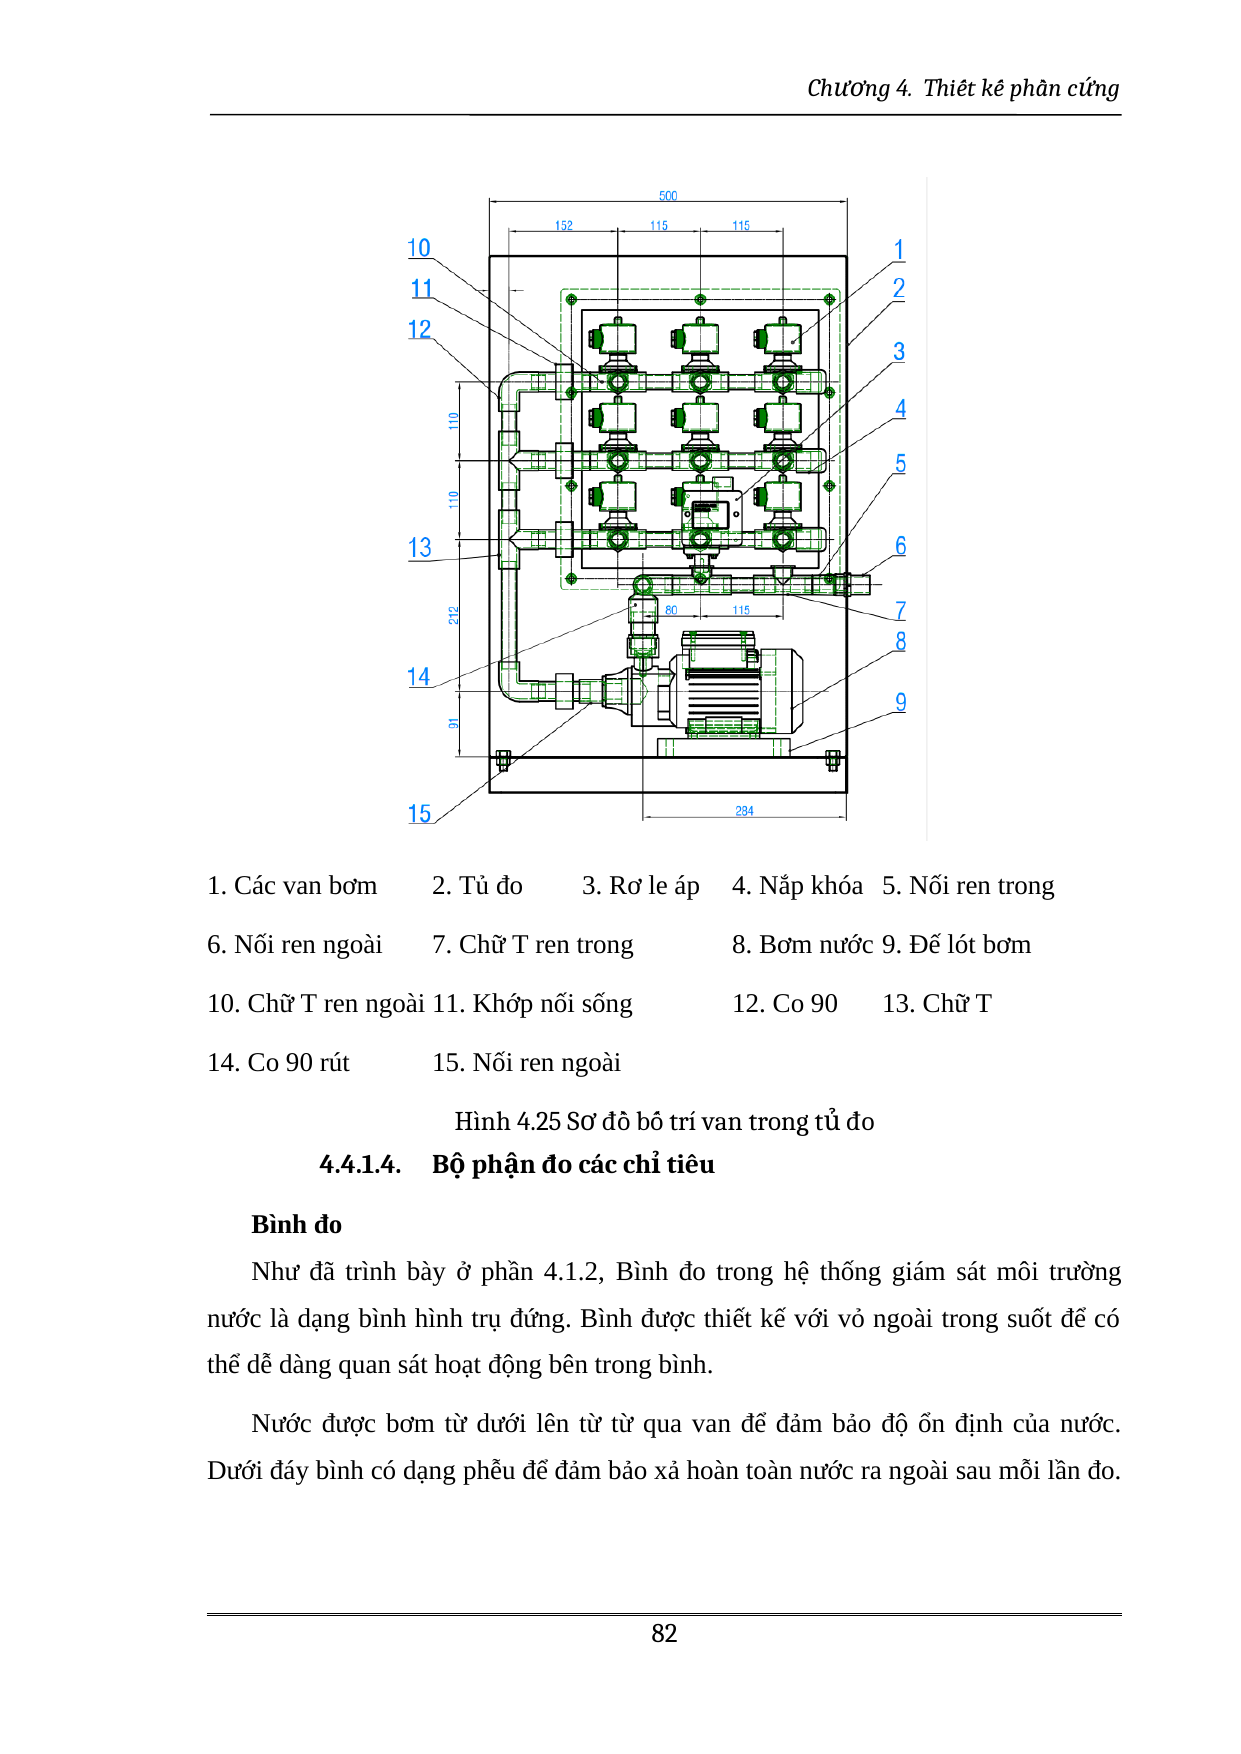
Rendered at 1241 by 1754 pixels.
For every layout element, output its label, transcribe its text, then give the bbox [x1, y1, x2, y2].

text 6. Nối ren ngoài 7. Chữ T ren trong 8. Bơm nước 9. Đế lót bơm [207, 928, 1122, 959]
text 1. Các van bơm 2. Tủ đo 3. Rơ le áp 4. Nắp khóa 5. Nối ren trong [207, 869, 1122, 900]
picture [401, 177, 928, 841]
text 10. Chữ T ren ngoài 11. Khớp nối sống 12. Co 90 13. Chữ T [207, 987, 1122, 1018]
text Như đã trình bày ở phần 4.1.2, Bình đo trong hệ thống giám sát môi trường nước là dạng bình hình trụ đứng. Bình được thiết kế với vỏ ngoài trong suốt để có thể dễ dàng quan sát hoạt động bên trong bình. [207, 1255, 1122, 1379]
text Bình đo [251, 1208, 1122, 1239]
text 14. Co 90 rút 15. Nối ren ngoài [207, 1046, 1122, 1077]
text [207, 1407, 1122, 1485]
subtitle Bộ phận đo các chỉ tiêu [319, 1149, 1122, 1180]
